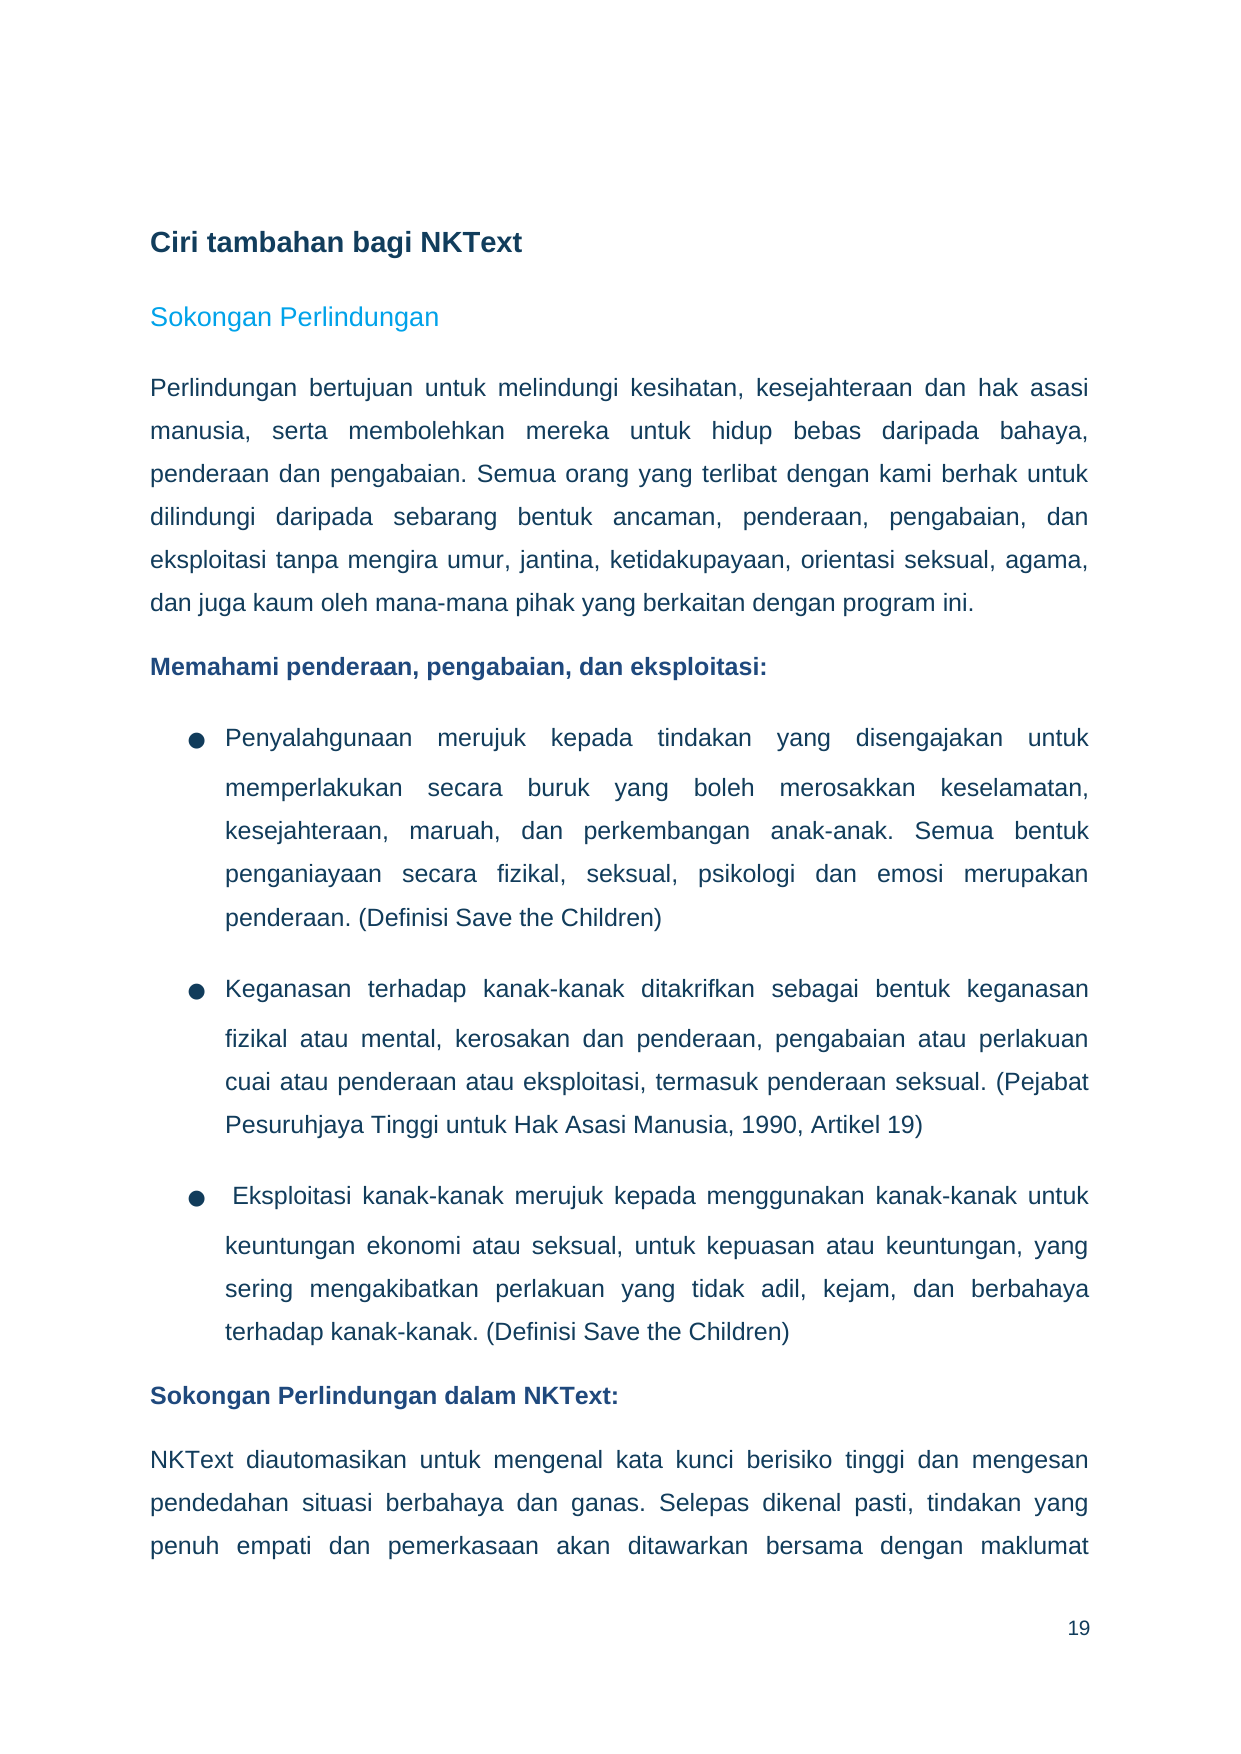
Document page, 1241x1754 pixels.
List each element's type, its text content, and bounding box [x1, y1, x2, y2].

subtitle Ciri tambahan bagi NKText [150, 225, 1090, 259]
subtitle Sokongan Perlindungan [150, 301, 1090, 332]
text Perlindungan bertujuan untuk melindungi kesihatan, kesejahteraan dan hak asasi manusia, serta membolehkan mereka untuk hidup bebas daripada bahaya, penderaan dan pengabaian. Semua orang yang terlibat dengan kami berhak untuk dilindungi daripada sebarang bentuk ancaman, penderaan, pengabaian, dan eksploitasi tanpa mengira umur, jantina, ketidakupayaan, orientasi seksual, agama, dan juga kaum oleh mana-mana pihak yang berkaitan dengan program ini. [150, 372, 1090, 617]
text Sokongan Perlindungan dalam NKText: [150, 1381, 1090, 1410]
list Keganasan terhadap kanak-kanak ditakrifkan sebagai bentuk keganasan fizikal atau mental, kerosakan dan penderaan, pengabaian atau perlakuan cuai atau penderaan atau eksploitasi, termasuk penderaan seksual. (Pejabat Pesuruhjaya Tinggi untuk Hak Asasi Manusia, 1990, Artikel 19) [187, 966, 1090, 1138]
list Eksploitasi kanak-kanak merujuk kepada menggunakan kanak-kanak untuk keuntungan ekonomi atau seksual, untuk kepuasan atau keuntungan, yang sering mengakibatkan perlakuan yang tidak adil, kejam, dan berbahaya terhadap kanak-kanak. (Definisi Save the Children) [187, 1174, 1090, 1346]
list Penyalahgunaan merujuk kepada tindakan yang disengajakan untuk memperlakukan secara buruk yang boleh merosakkan keselamatan, kesejahteraan, maruah, dan perkembangan anak-anak. Semua bentuk penganiayaan secara fizikal, seksual, psikologi dan emosi merupakan penderaan. (Definisi Save the Children) [187, 716, 1090, 931]
text Memahami penderaan, pengabaian, dan eksploitasi: [150, 652, 1090, 681]
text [150, 1445, 1090, 1560]
